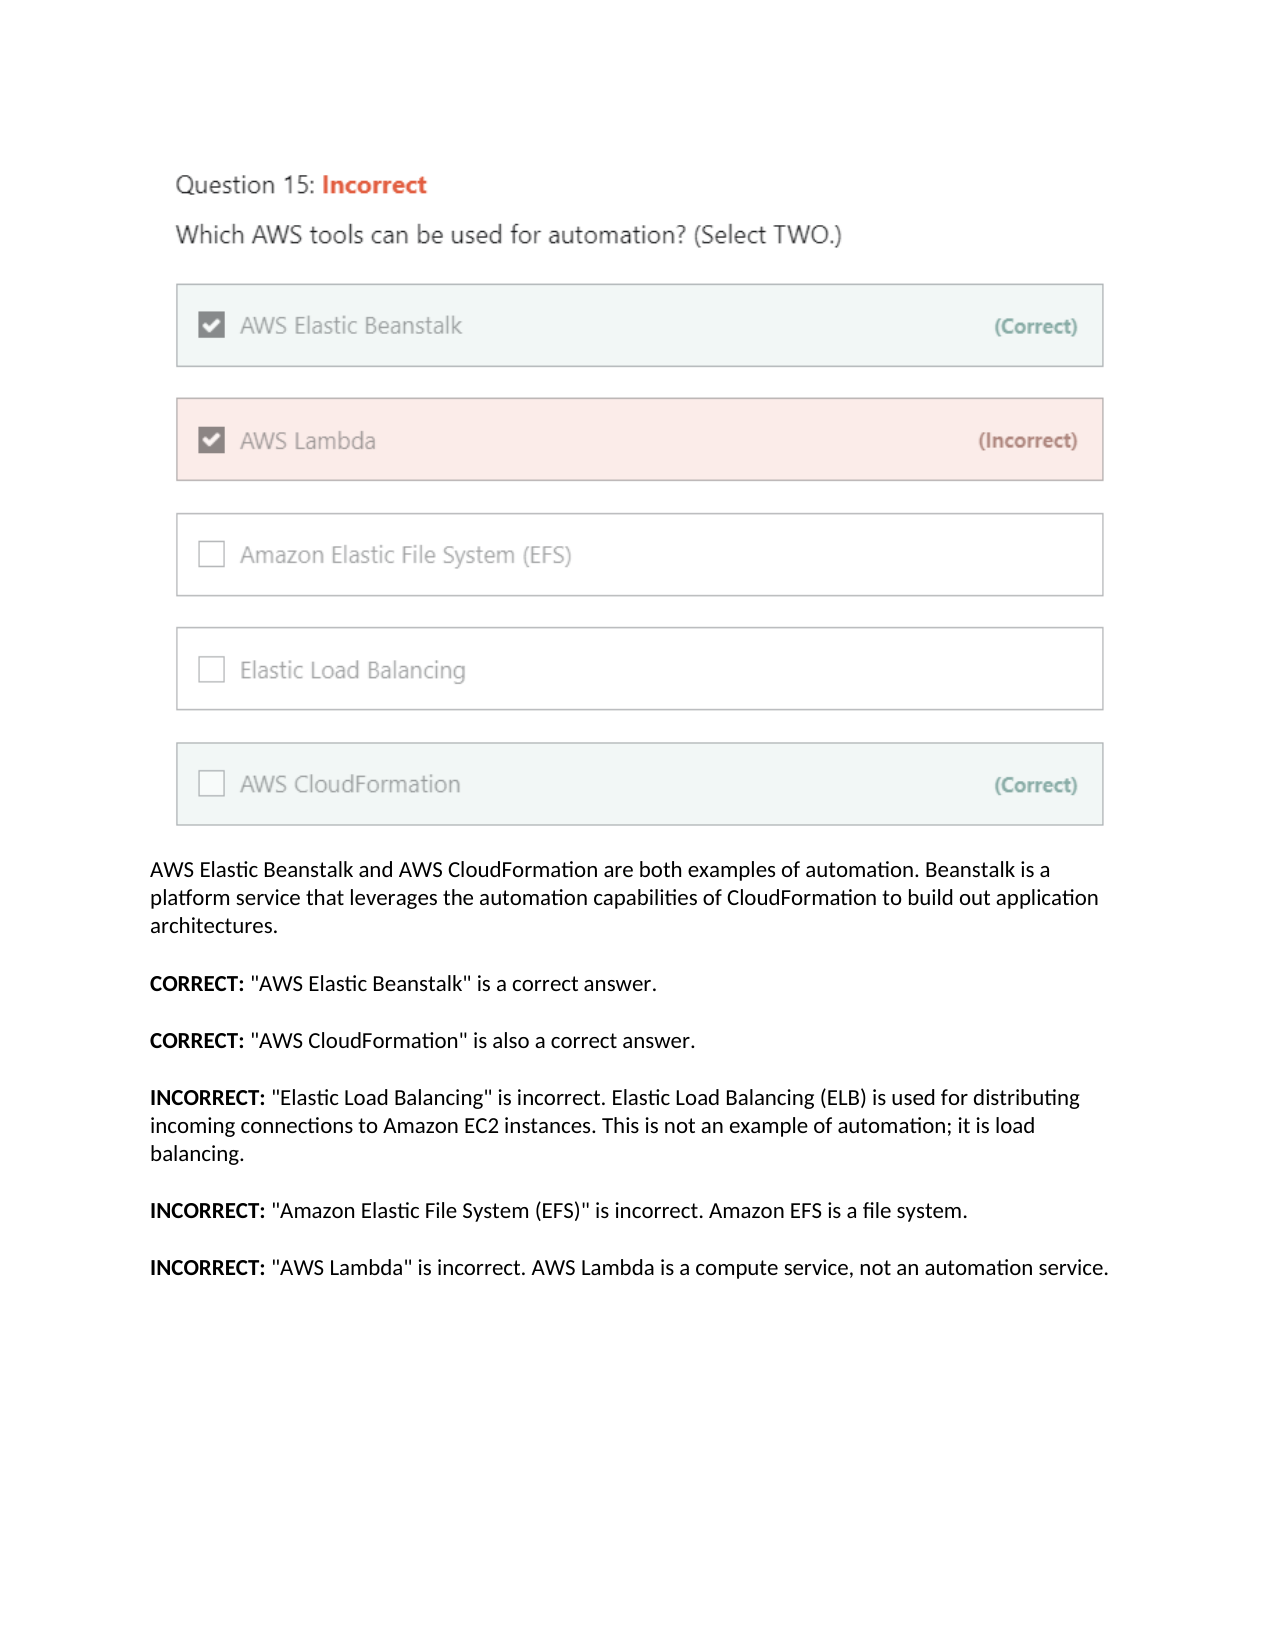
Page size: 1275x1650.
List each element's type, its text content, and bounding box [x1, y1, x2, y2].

text CORRECT: "AWS CloudFormation" is also a correct answer. [150, 1026, 1125, 1054]
text INCORRECT: "AWS Lambda" is incorrect. AWS Lambda is a compute service, not an automation service. [150, 1253, 1125, 1281]
text INCORRECT: "Amazon Elastic File System (EFS)" is incorrect. Amazon EFS is a file system. [150, 1196, 1125, 1224]
text CORRECT: "AWS Elastic Beanstalk" is a correct answer. [150, 969, 1125, 997]
text AWS Elastic Beanstalk and AWS CloudFormation are both examples of automation. Beanstalk is a platform service that leverages the automation capabilities of CloudFormation to build out application architectures. [150, 855, 1125, 939]
picture [150, 150, 1125, 837]
text INCORRECT: "Elastic Load Balancing" is incorrect. Elastic Load Balancing (ELB) is used for distributing incoming connections to Amazon EC2 instances. This is not an example of automation; it is load balancing. [150, 1083, 1125, 1167]
